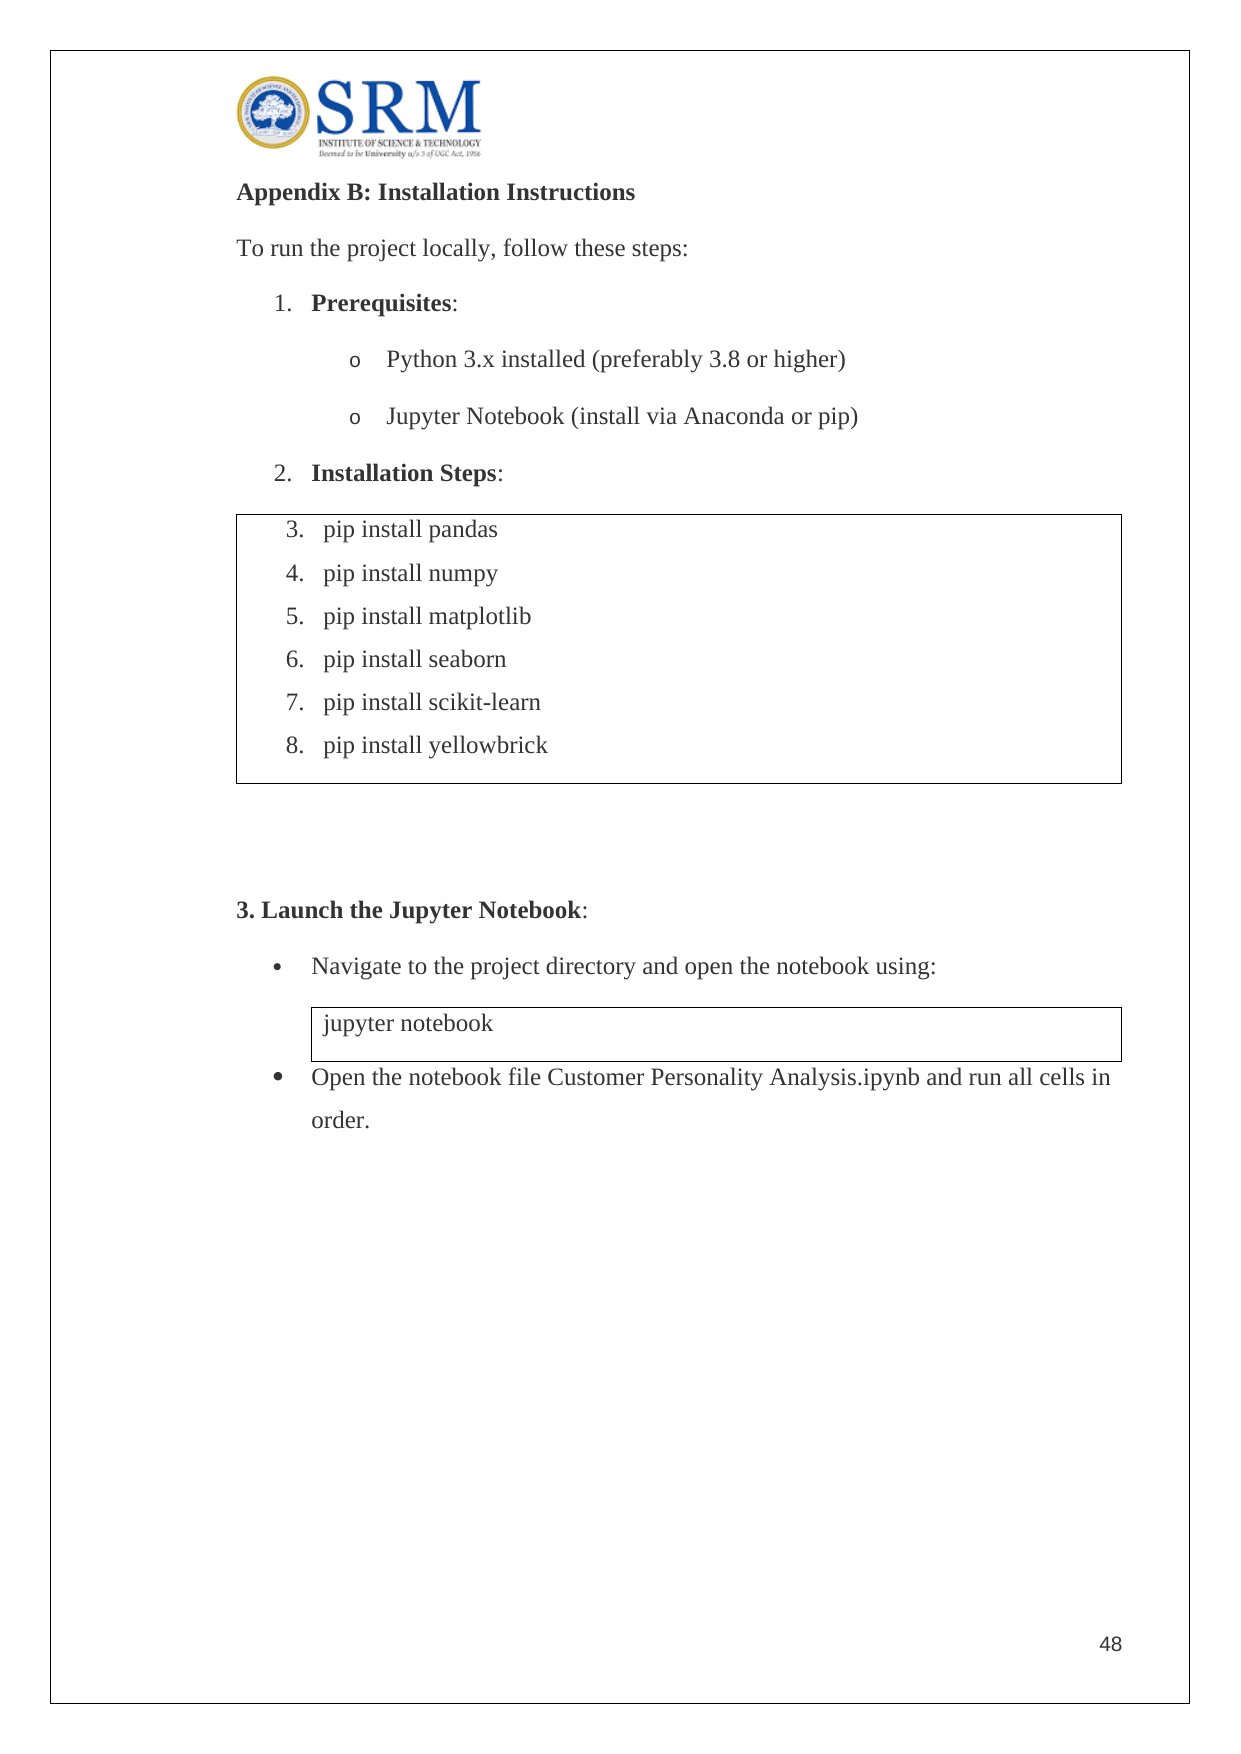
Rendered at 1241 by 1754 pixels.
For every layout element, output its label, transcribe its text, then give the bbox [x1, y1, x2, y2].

list Jupyter Notebook (install via Anaconda or pip) [349, 401, 1122, 431]
list Navigate to the project directory and open the notebook using: [274, 951, 1122, 980]
text 3. Launch the Jupyter Notebook: [236, 896, 1122, 924]
list Open the notebook file Customer Personality Analysis.ipynb and run all cells in order. [274, 1062, 1122, 1134]
list Prerequisites: [274, 288, 1122, 317]
table_header jupyter notebook [312, 1008, 1121, 1061]
text To run the project locally, follow these steps: [236, 233, 1122, 262]
list Python 3.x installed (preferably 3.8 or higher) [349, 344, 1122, 374]
list Installation Steps: [274, 458, 1122, 487]
text Appendix B: Installation Instructions [236, 177, 1122, 206]
picture [236, 73, 484, 160]
table_header pip install pandas pip install numpy pip install matplotlib pip install seaborn pip install scikit-learn pip install yellowbrick [237, 515, 1121, 783]
